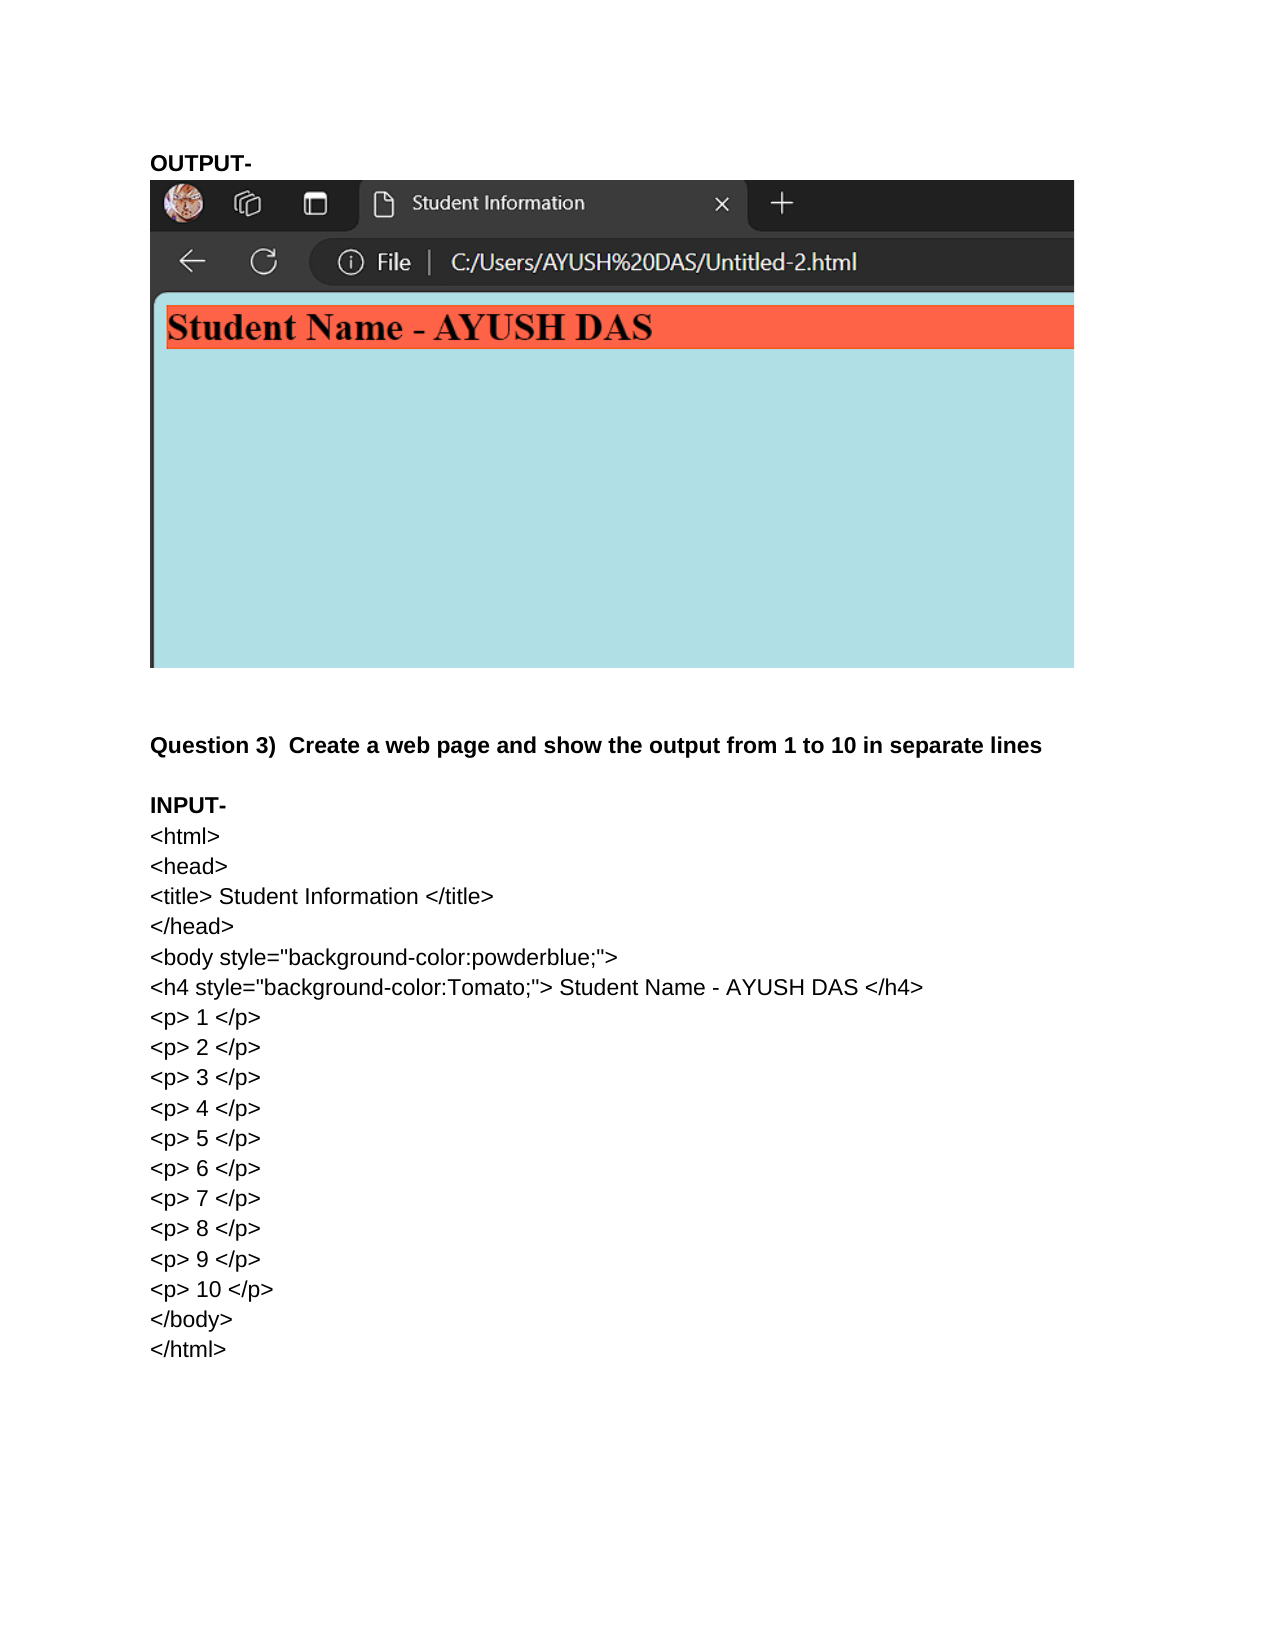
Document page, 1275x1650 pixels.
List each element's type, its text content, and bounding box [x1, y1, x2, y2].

text <h4 style="background-color:Tomato;"> Student Name - AYUSH DAS </h4> [150, 974, 1125, 1000]
text <p> 3 </p> [150, 1064, 1125, 1091]
text <p> 6 </p> [150, 1155, 1125, 1181]
text <p> 9 </p> [150, 1246, 1125, 1272]
text Question 3) Create a web page and show the output from 1 to 10 in separate lines [150, 732, 1125, 758]
text </html> [150, 1336, 1125, 1362]
text <p> 10 </p> [150, 1276, 1125, 1302]
text <html> [150, 823, 1125, 849]
text <head> [150, 853, 1125, 879]
text <p> 4 </p> [150, 1094, 1125, 1121]
text <body style="background-color:powderblue;"> [150, 943, 1125, 970]
picture [150, 180, 1075, 668]
text <p> 7 </p> [150, 1185, 1125, 1211]
text <p> 5 </p> [150, 1125, 1125, 1151]
text <title> Student Information </title> [150, 883, 1125, 909]
text <p> 2 </p> [150, 1034, 1125, 1060]
text INPUT- [150, 792, 1125, 819]
text </body> [150, 1306, 1125, 1332]
text </head> [150, 913, 1125, 939]
text <p> 8 </p> [150, 1215, 1125, 1242]
text <p> 1 </p> [150, 1004, 1125, 1030]
